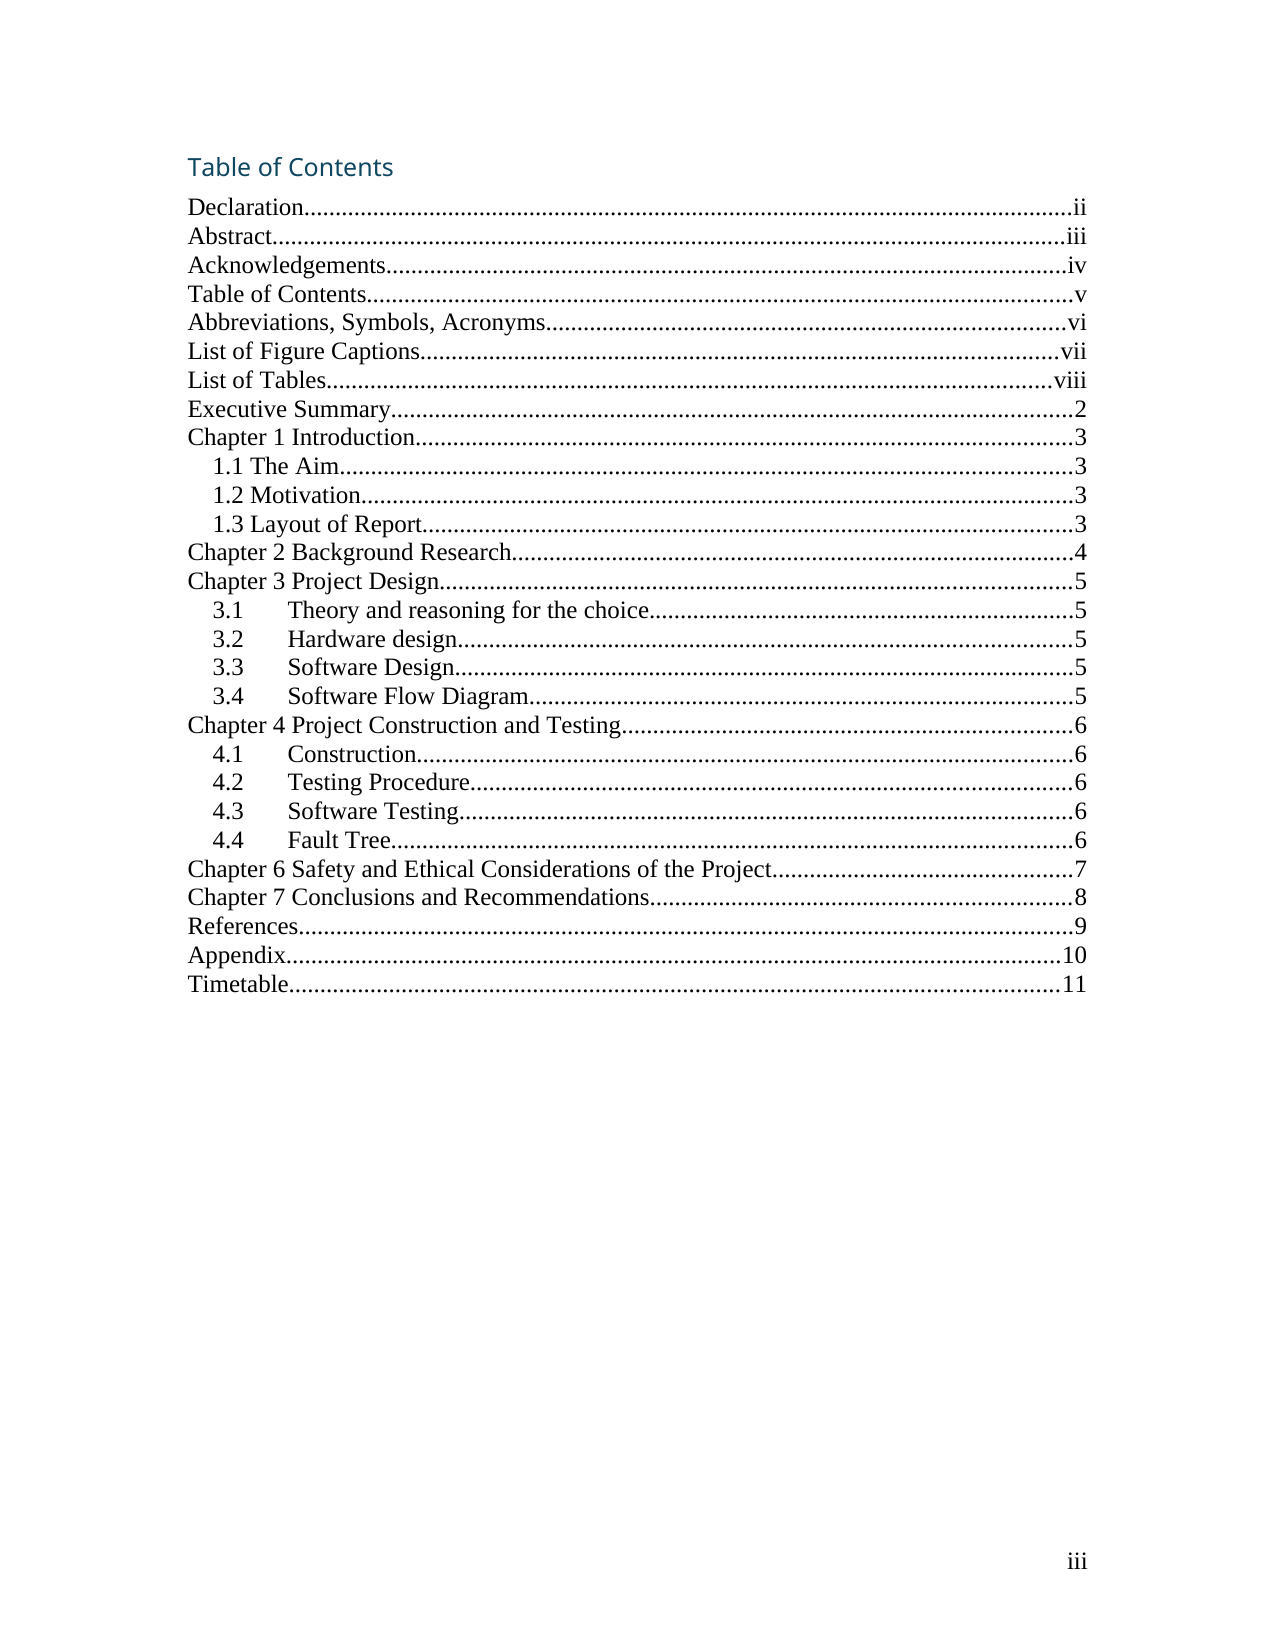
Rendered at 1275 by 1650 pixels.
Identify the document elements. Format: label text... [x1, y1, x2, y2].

text 3.1 Theory and reasoning for the choice. 5 [212, 595, 1088, 624]
text Appendix 10 [187, 940, 1088, 969]
text 4.4 Fault Tree 6 [212, 825, 1088, 854]
text Chapter 1 Introduction 3 [187, 422, 1088, 451]
text 4.1 Construction 6 [212, 739, 1088, 767]
text Executive Summary 2 [187, 394, 1088, 422]
text Chapter 7 Conclusions and Recommendations 8 [187, 882, 1088, 911]
text Abstract iii [187, 221, 1088, 250]
text 3.4 Software Flow Diagram 5 [212, 681, 1088, 710]
text 3.2 Hardware design 5 [212, 624, 1088, 652]
text List of Figure Captions vii [187, 336, 1088, 365]
text 4.3 Software Testing 6 [212, 796, 1088, 825]
text 1.1 The Aim 3 [212, 451, 1088, 480]
text Table of Contents v [187, 279, 1088, 307]
text Chapter 2 Background Research 4 [187, 537, 1088, 566]
text List of Tables viii [187, 365, 1088, 394]
text Acknowledgements iv [187, 250, 1088, 279]
text Abbreviations, Symbols, Acronyms vi [187, 307, 1088, 336]
text 4.2 Testing Procedure 6 [212, 767, 1088, 796]
text Chapter 4 Project Construction and Testing 6 [187, 710, 1088, 739]
text 1.2 Motivation 3 [212, 480, 1088, 509]
text Timetable 11 [187, 969, 1088, 997]
text 3.3 Software Design 5 [212, 652, 1088, 681]
text Chapter 6 Safety and Ethical Considerations of the Project. 7 [187, 854, 1088, 882]
text Declaration ii [187, 192, 1088, 221]
text References 9 [187, 911, 1088, 940]
text 1.3 Layout of Report 3 [212, 509, 1088, 537]
text Chapter 3 Project Design 5 [187, 566, 1088, 595]
subtitle Table of Contents [187, 150, 1088, 184]
